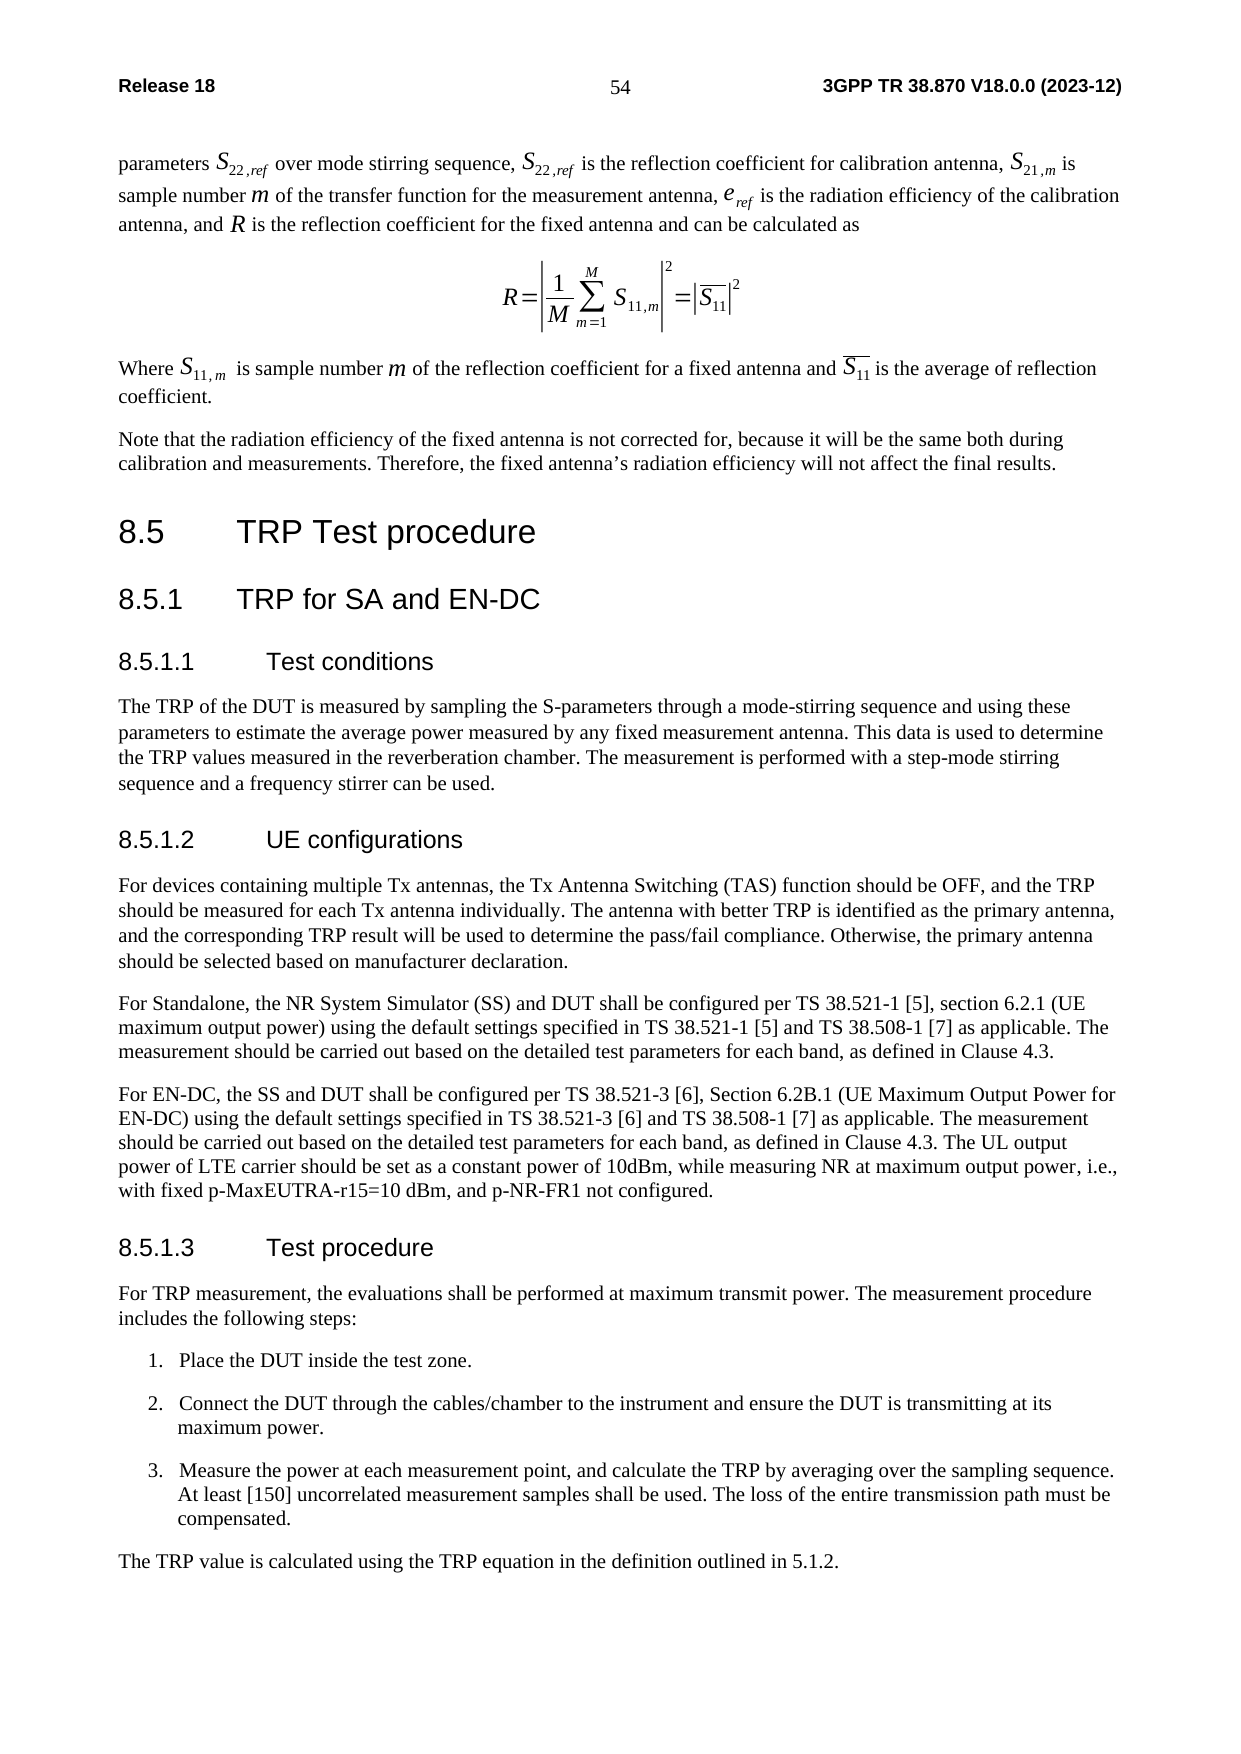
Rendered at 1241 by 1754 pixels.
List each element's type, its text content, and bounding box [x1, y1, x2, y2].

subtitle 8.5 TRP Test procedure [118, 512, 1122, 551]
text 2. Connect the DUT through the cables/chamber to the instrument and ensure the DUT is transmitting at its maximum power. [148, 1391, 1122, 1439]
text For EN-DC, the SS and DUT shall be configured per TS 38.521-3 [6], Section 6.2B.1 (UE Maximum Output Power for EN-DC) using the default settings specified in TS 38.521-3 [6] and TS 38.508-1 [7] as applicable. The measurement should be carried out based on the detailed test parameters for each band, as defined in Clause 4.3. The UL output power of LTE carrier should be set as a constant power of 10dBm, while measuring NR at maximum output power, i.e., with fixed p-MaxEUTRA-r15=10 dBm, and p-NR-FR1 not configured. [118, 1082, 1122, 1202]
text 1. Place the DUT inside the test zone. [148, 1348, 1122, 1372]
text The TRP value is calculated using the TRP equation in the definition outlined in 5.1.2. [118, 1549, 1122, 1573]
list For TRP measurement, the evaluations shall be performed at maximum transmit power. The measurement procedure includes the following steps: [118, 1281, 1122, 1330]
text 3. Measure the power at each measurement point, and calculate the TRP by averaging over the sampling sequence. At least [150] uncorrelated measurement samples shall be used. The loss of the entire transmission path must be compensated. [148, 1458, 1122, 1530]
list The TRP of the DUT is measured by sampling the S-parameters through a mode-stirring sequence and using these parameters to estimate the average power measured by any fixed measurement antenna. This data is used to determine the TRP values measured in the reverberation chamber. The measurement is performed with a step-mode stirring sequence and a frequency stirrer can be used. [118, 694, 1122, 794]
text Note that the radiation efficiency of the fixed antenna is not corrected for, because it will be the same both during calibration and measurements. Therefore, the fixed antenna’s radiation efficiency will not affect the final results. [118, 427, 1122, 475]
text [118, 148, 1122, 238]
text Where is sample number of the reflection coefficient for a fixed antenna and is the average of reflection coefficient. [118, 352, 1122, 408]
subtitle 8.5.1.3 Test procedure [118, 1233, 1122, 1262]
subtitle 8.5.1.1 Test conditions [118, 647, 1122, 676]
subtitle 8.5.1.2 UE configurations [118, 825, 1122, 854]
subtitle 8.5.1 TRP for SA and EN-DC [118, 582, 1122, 616]
text For Standalone, the NR System Simulator (SS) and DUT shall be configured per TS 38.521-1 [5], section 6.2.1 (UE maximum output power) using the default settings specified in TS 38.521-1 [5] and TS 38.508-1 [7] as applicable. The measurement should be carried out based on the detailed test parameters for each band, as defined in Clause 4.3. [118, 991, 1122, 1063]
list For devices containing multiple Tx antennas, the Tx Antenna Switching (TAS) function should be OFF, and the TRP should be measured for each Tx antenna individually. The antenna with better TRP is identified as the primary antenna, and the corresponding TRP result will be used to determine the pass/fail compliance. Otherwise, the primary antenna should be selected based on manufacturer declaration. [118, 873, 1122, 973]
